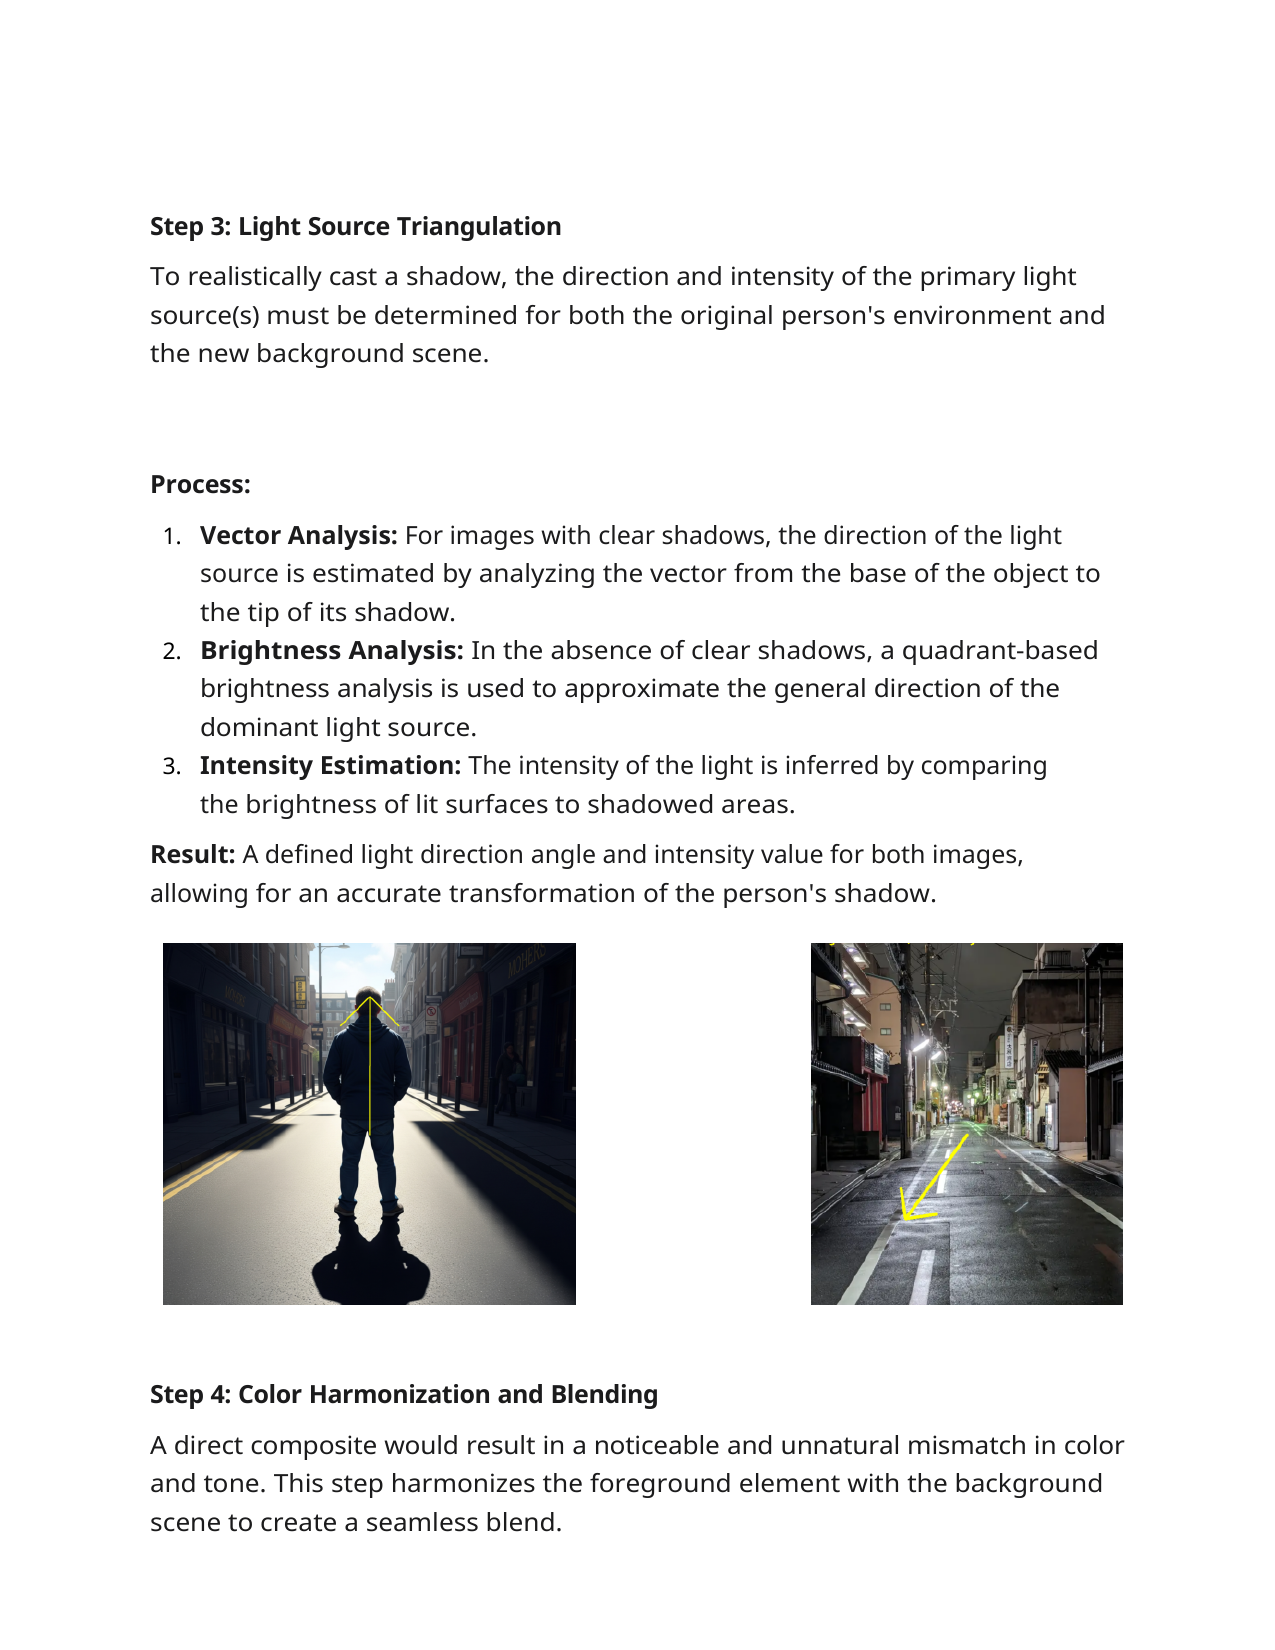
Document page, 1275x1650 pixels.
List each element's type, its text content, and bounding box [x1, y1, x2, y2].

subtitle Step 4: Color Harmonization and Blending [150, 1377, 1237, 1411]
text A direct composite would result in a noticeable and unnatural mismatch in color and tone. This step harmonizes the foreground element with the background scene to create a seamless blend. [150, 1428, 1132, 1538]
text To realistically cast a shadow, the direction and intensity of the primary light source(s) must be determined for both the original person's environment and the new background scene. [150, 259, 1132, 370]
list Brightness Analysis: In the absence of clear shadows, a quadrant-based brightness analysis is used to approximate the general direction of the dominant light source. [162, 633, 1108, 743]
text Result: A defined light direction angle and intensity value for both images, allowing for an accurate transformation of the person's shadow. [150, 837, 1107, 909]
subtitle Step 3: Light Source Triangulation [150, 208, 1237, 242]
picture [153, 943, 1131, 1305]
list Intensity Estimation: The intensity of the light is inferred by comparing the brightness of lit surfaces to shadowed areas. [162, 748, 1054, 820]
list Vector Analysis: For images with clear shadows, the direction of the light source is estimated by analyzing the vector from the base of the object to the tip of its shadow. [162, 517, 1119, 628]
subtitle Process: [150, 466, 1237, 501]
